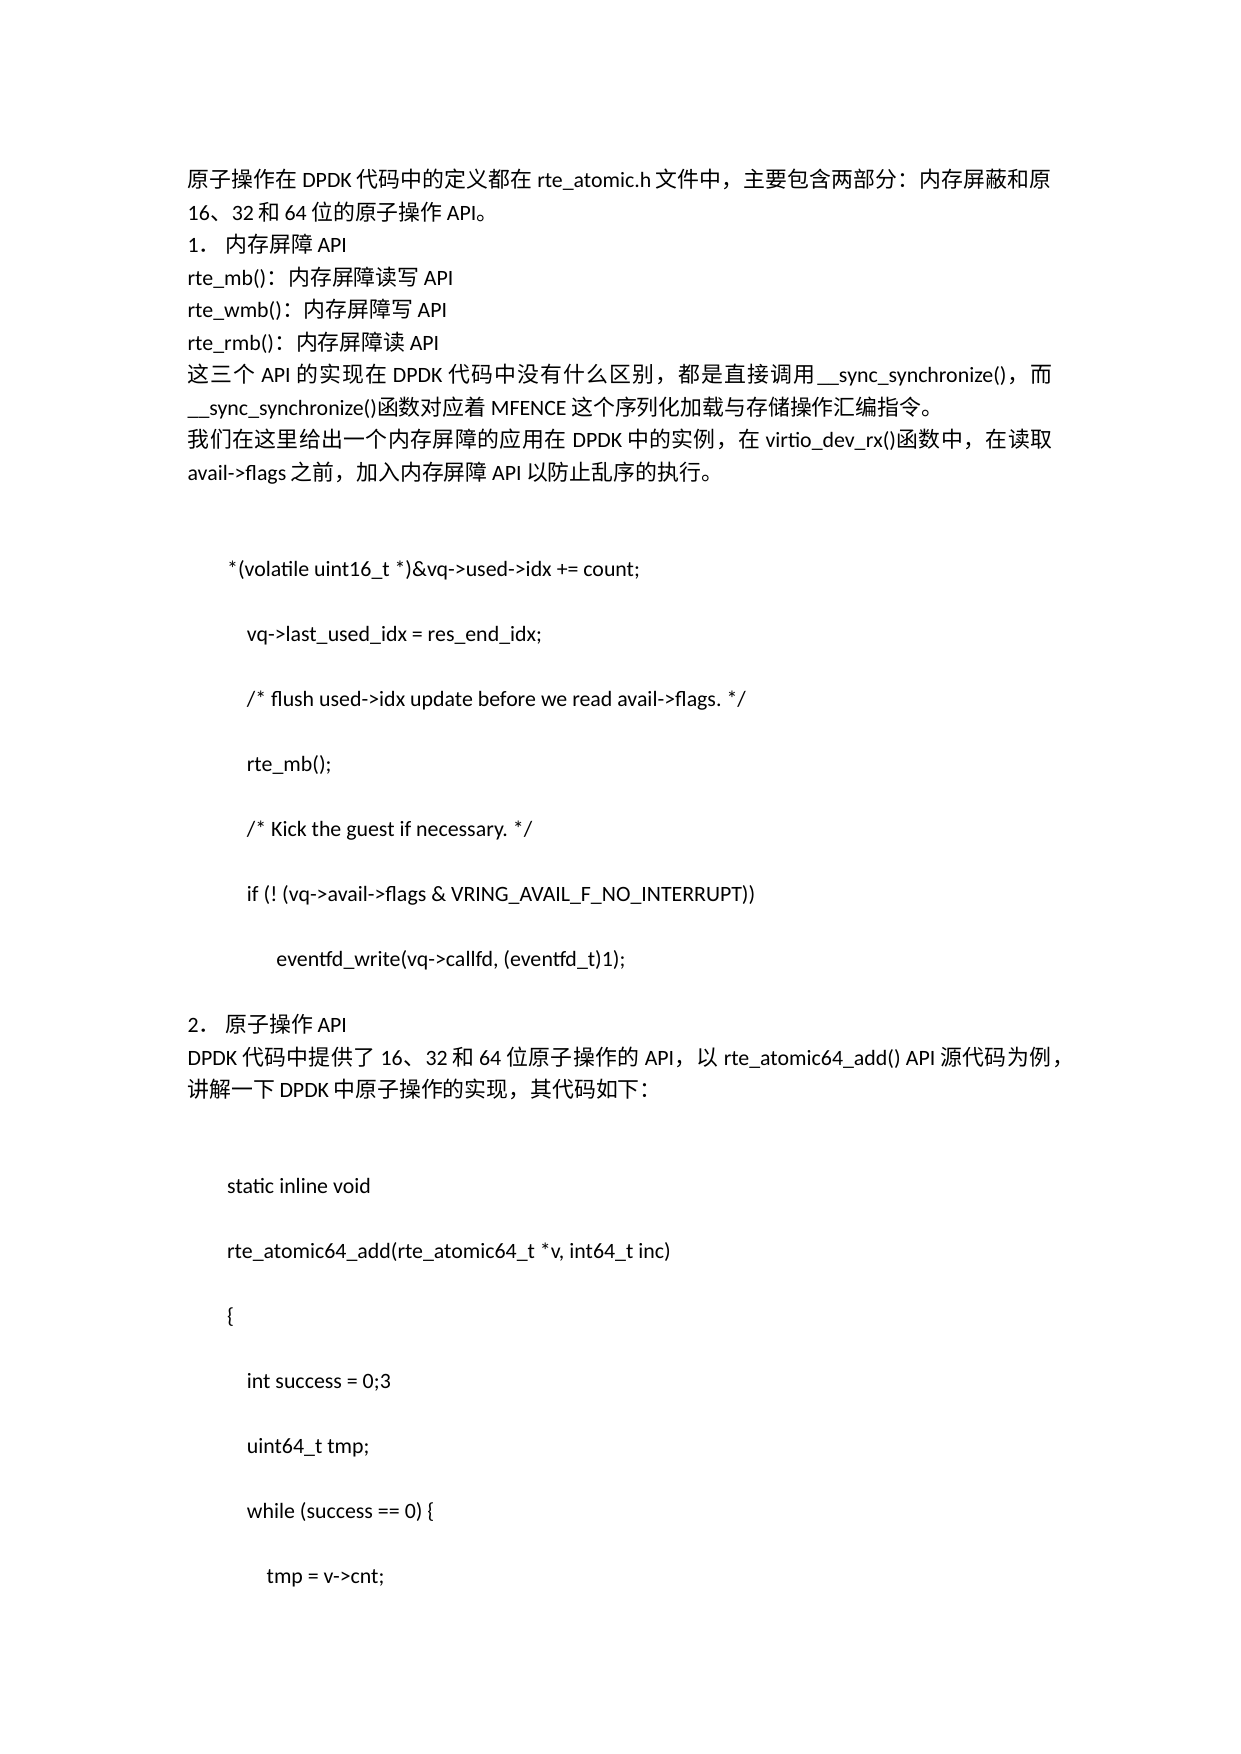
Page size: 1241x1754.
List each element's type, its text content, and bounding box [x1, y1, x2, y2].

text eventfd_write(vq->callfd, (eventfd_t)1); [187, 942, 1053, 1007]
text 这三个API的实现在DPDK代码中没有什么区别，都是直接调用__sync_synchronize()，而__sync_synchronize()函数对应着MFENCE这个序列化加载与存储操作汇编指令。 [187, 357, 1053, 422]
text while (success == 0) { [187, 1494, 1053, 1559]
text uint64_t tmp; [187, 1429, 1053, 1494]
text rte_mb(); [187, 747, 1053, 812]
text rte_wmb()：内存屏障写API [187, 292, 1053, 324]
text rte_rmb()：内存屏障读API [187, 324, 1053, 357]
text *(volatile uint16_t *)&vq->used->idx += count; [187, 552, 1053, 617]
text 2． 原子操作API [187, 1007, 1053, 1039]
text static inline void [187, 1169, 1053, 1234]
text /* flush used->idx update before we read avail->flags. */ [187, 682, 1053, 747]
text 原子操作在DPDK代码中的定义都在rte_atomic.h文件中，主要包含两部分：内存屏蔽和原16、32和64位的原子操作API。 [187, 162, 1053, 227]
text 1． 内存屏障API [187, 227, 1053, 259]
text /* Kick the guest if necessary. */ [187, 812, 1053, 877]
text { [187, 1299, 1053, 1364]
text 我们在这里给出一个内存屏障的应用在DPDK中的实例，在virtio_dev_rx()函数中，在读取avail->flags之前，加入内存屏障API以防止乱序的执行。 [187, 422, 1053, 487]
text vq->last_used_idx = res_end_idx; [187, 617, 1053, 682]
text rte_mb()：内存屏障读写API [187, 259, 1053, 292]
text DPDK代码中提供了16、32和64位原子操作的API，以rte_atomic64_add() API源代码为例，讲解一下DPDK中原子操作的实现，其代码如下： [187, 1039, 1053, 1104]
text if (! (vq->avail->flags & VRING_AVAIL_F_NO_INTERRUPT)) [187, 877, 1053, 942]
text rte_atomic64_add(rte_atomic64_t *v, int64_t inc) [187, 1234, 1053, 1299]
text int success = 0;3 [187, 1364, 1053, 1429]
text tmp = v->cnt; [187, 1559, 1053, 1592]
